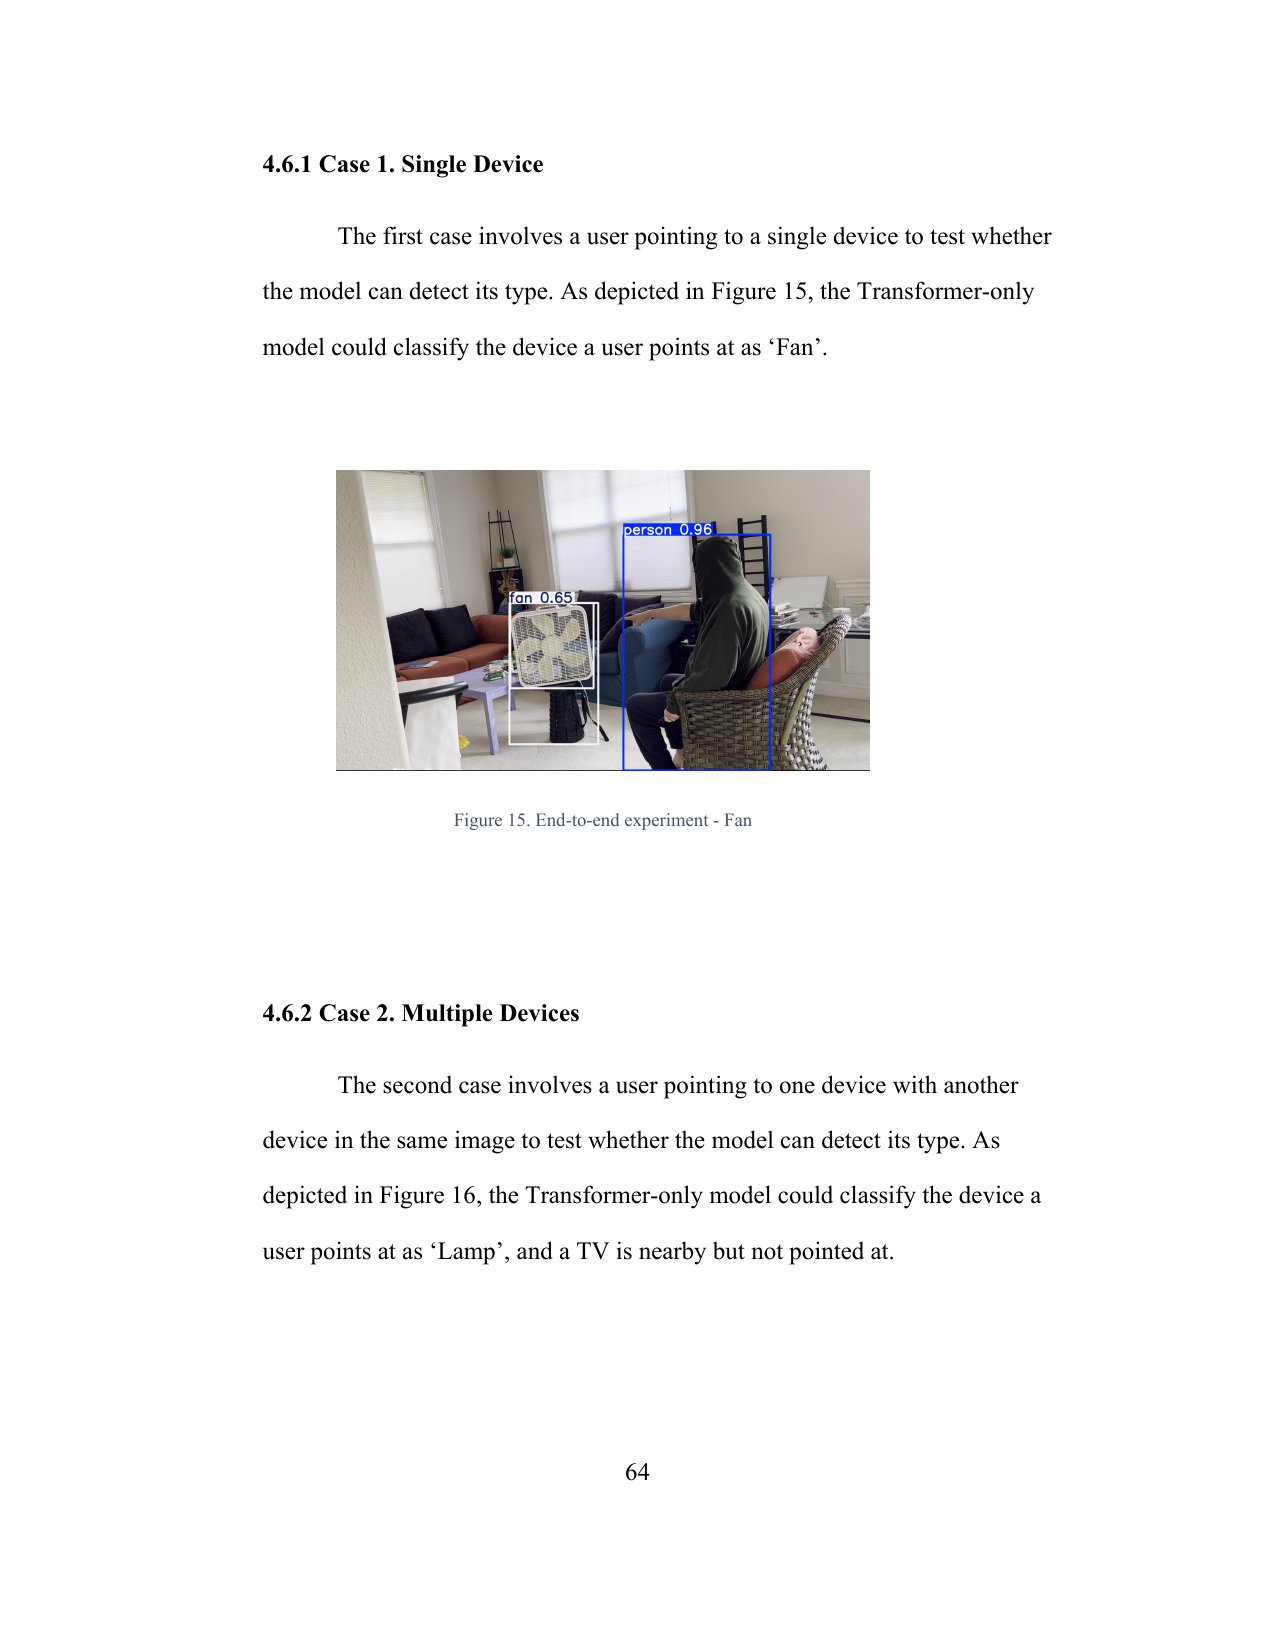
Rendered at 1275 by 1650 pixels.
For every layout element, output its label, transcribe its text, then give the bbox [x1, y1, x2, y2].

subtitle 4.6.2 Case 2. Multiple Devices [187, 999, 1087, 1026]
picture [336, 470, 870, 771]
text The first case involves a user pointing to a single device to test whether the model can detect its type. As depicted in Figure 14, the Transformer-only model could classify the device a user points at as ‘Fan’. [262, 222, 1087, 361]
text The second case involves a user pointing to one device with another device in the same image to test whether the model can detect its type. As depicted in Figure 15, the Transformer-only model could classify the device a user points at as ‘Lamp’, and a TV is nearby but not pointed at. [262, 1071, 1087, 1265]
subtitle 4.6.1 Case 1. Single Device [187, 150, 1087, 178]
